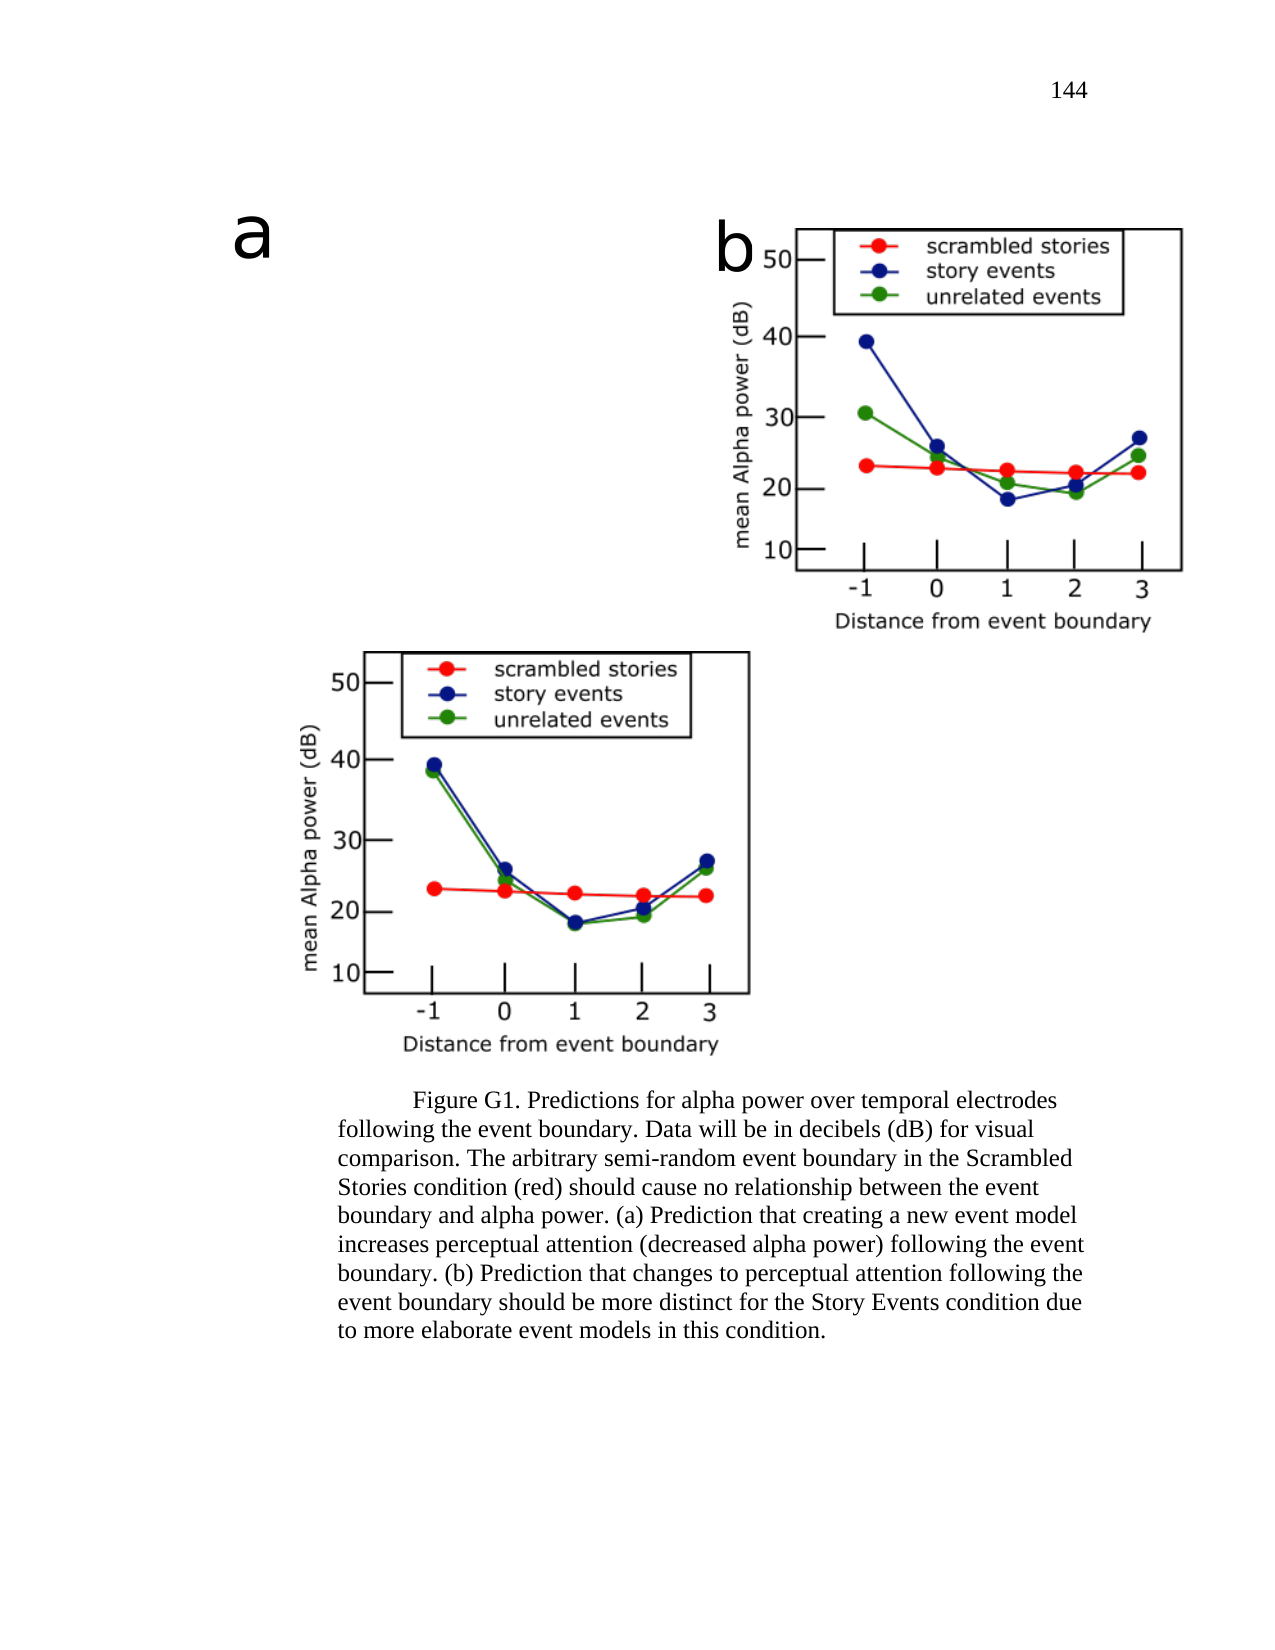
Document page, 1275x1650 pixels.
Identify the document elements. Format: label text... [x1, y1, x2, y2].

picture [234, 211, 270, 263]
text Figure G1. Predictions for alpha power over temporal electrodes following the event boundary. Data will be in decibels (dB) for visual comparison. The arbitrary semi-random event boundary in the Scrambled Stories condition (red) should cause no relationship between the event boundary and alpha power. (a) Prediction that creating a new event model increases perceptual attention (decreased alpha power) following the event boundary. (b) Prediction that changes to perceptual attention following the event boundary should be more distinct for the Story Events condition due to more elaborate event models in this condition. [337, 1085, 1087, 1344]
picture [300, 651, 766, 1057]
picture [718, 219, 1194, 634]
